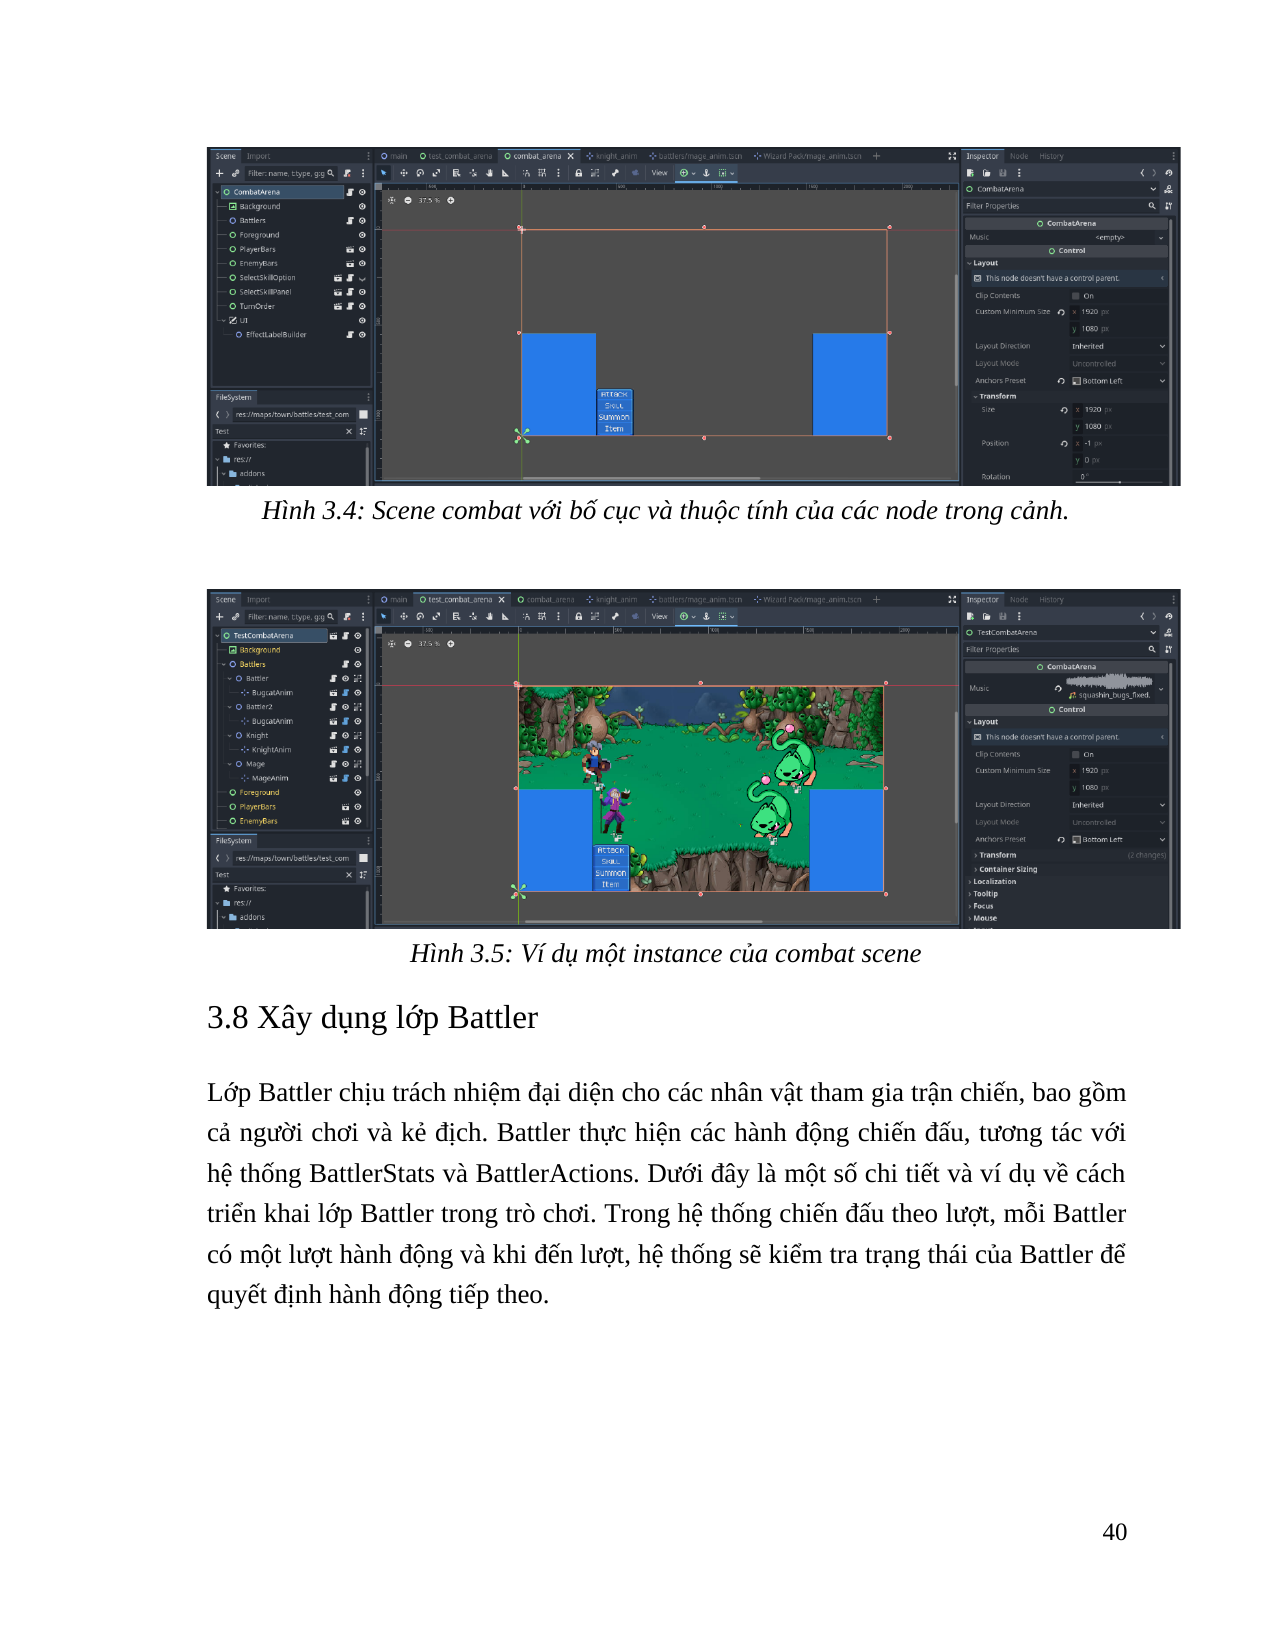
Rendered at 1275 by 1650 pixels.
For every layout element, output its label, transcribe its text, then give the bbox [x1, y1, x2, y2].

text Lớp Battler chịu trách nhiệm đại diện cho các nhân vật tham gia trận chiến, bao gồm cả người chơi và kẻ địch. Battler thực hiện các hành động chiến đấu, tương tác với hệ thống BattlerStats và BattlerActions. Dưới đây là một số chi tiết và ví dụ về cách triển khai lớp Battler trong trò chơi. Trong hệ thống chiến đấu theo lượt, mỗi Battler có một lượt hành động và khi đến lượt, hệ thống sẽ kiểm tra trạng thái của Battler để quyết định hành động tiếp theo. [207, 1076, 1127, 1309]
picture [206, 589, 1181, 929]
picture [206, 147, 1181, 486]
text Hình 3.4: Scene combat với bố cục và thuộc tính của các node trong cảnh. [207, 494, 1127, 525]
subtitle 3.8 Xây dụng lớp Battler [207, 997, 1127, 1036]
text Hình 3.5: Ví dụ một instance của combat scene [207, 937, 1127, 968]
